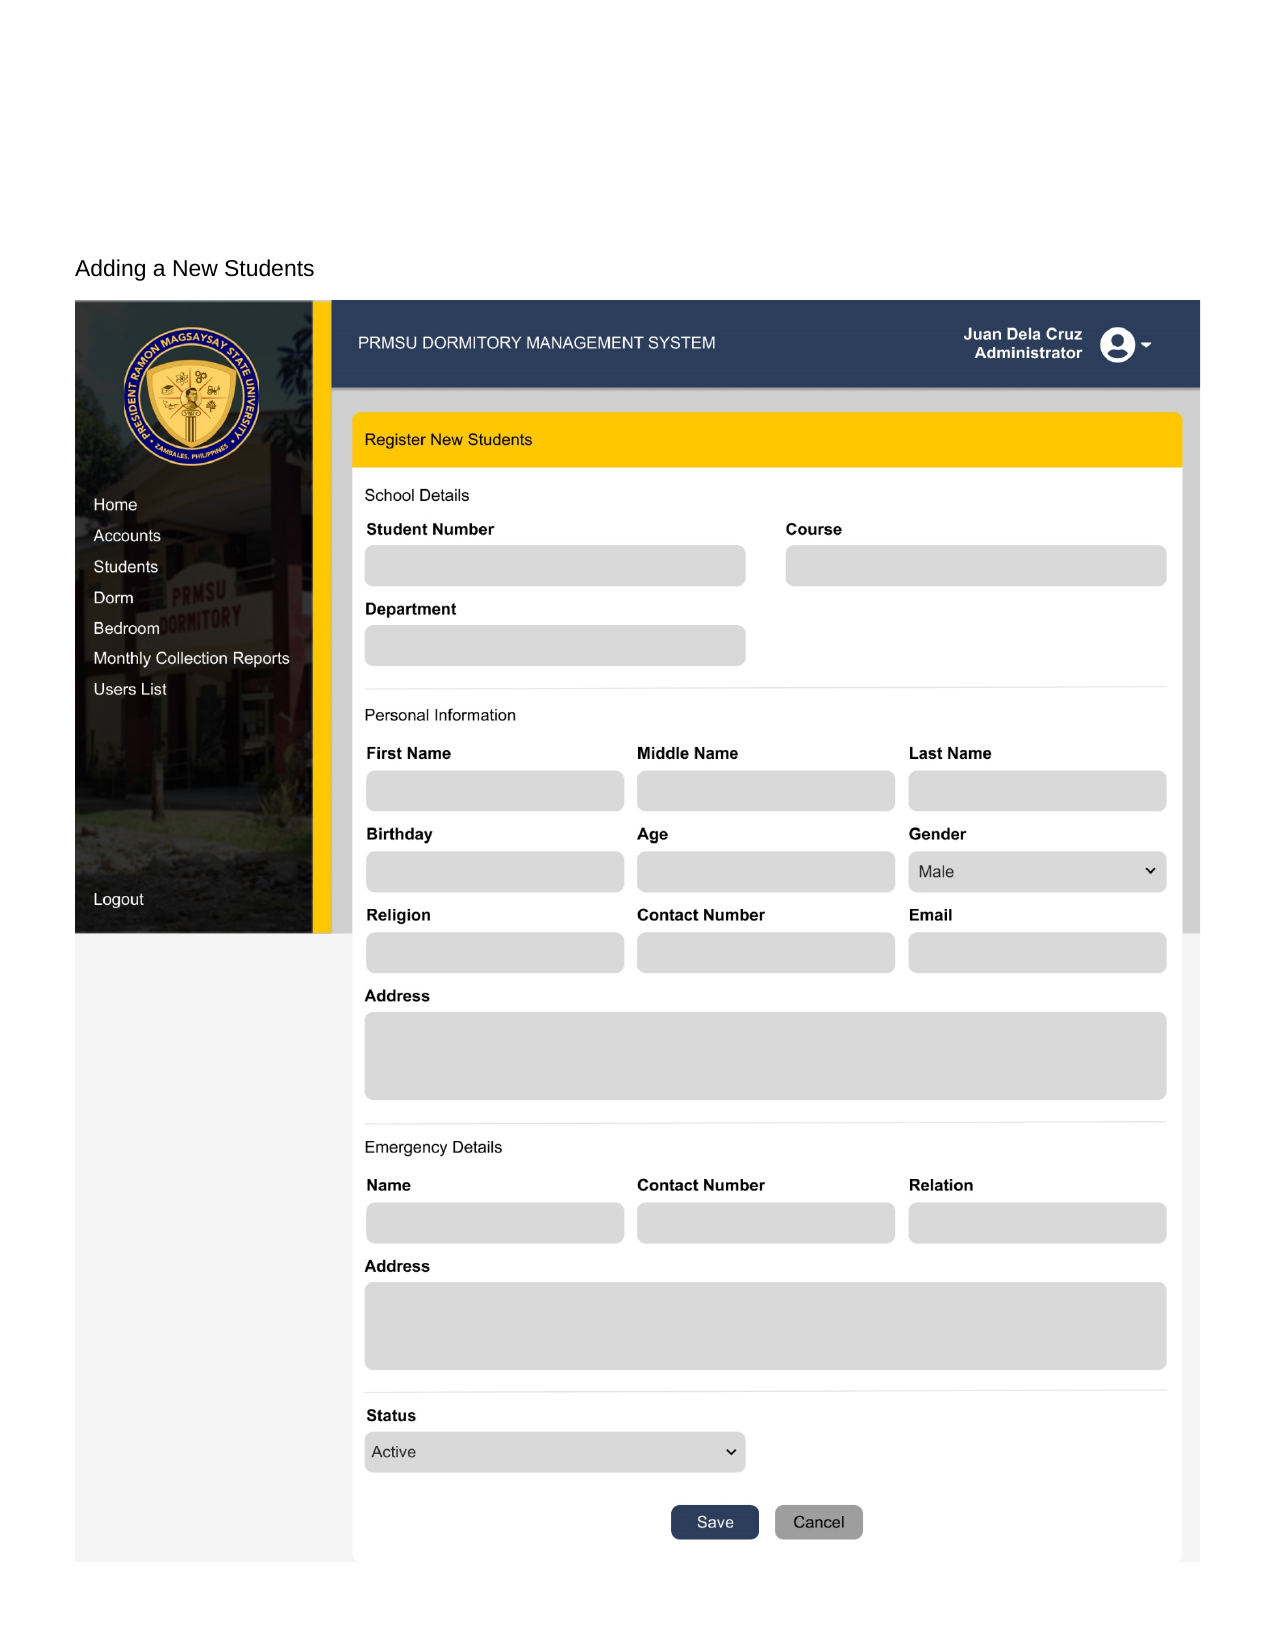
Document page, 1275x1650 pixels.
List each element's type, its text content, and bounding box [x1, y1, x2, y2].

picture [75, 300, 1200, 1562]
text Adding a New Students [75, 255, 1200, 282]
